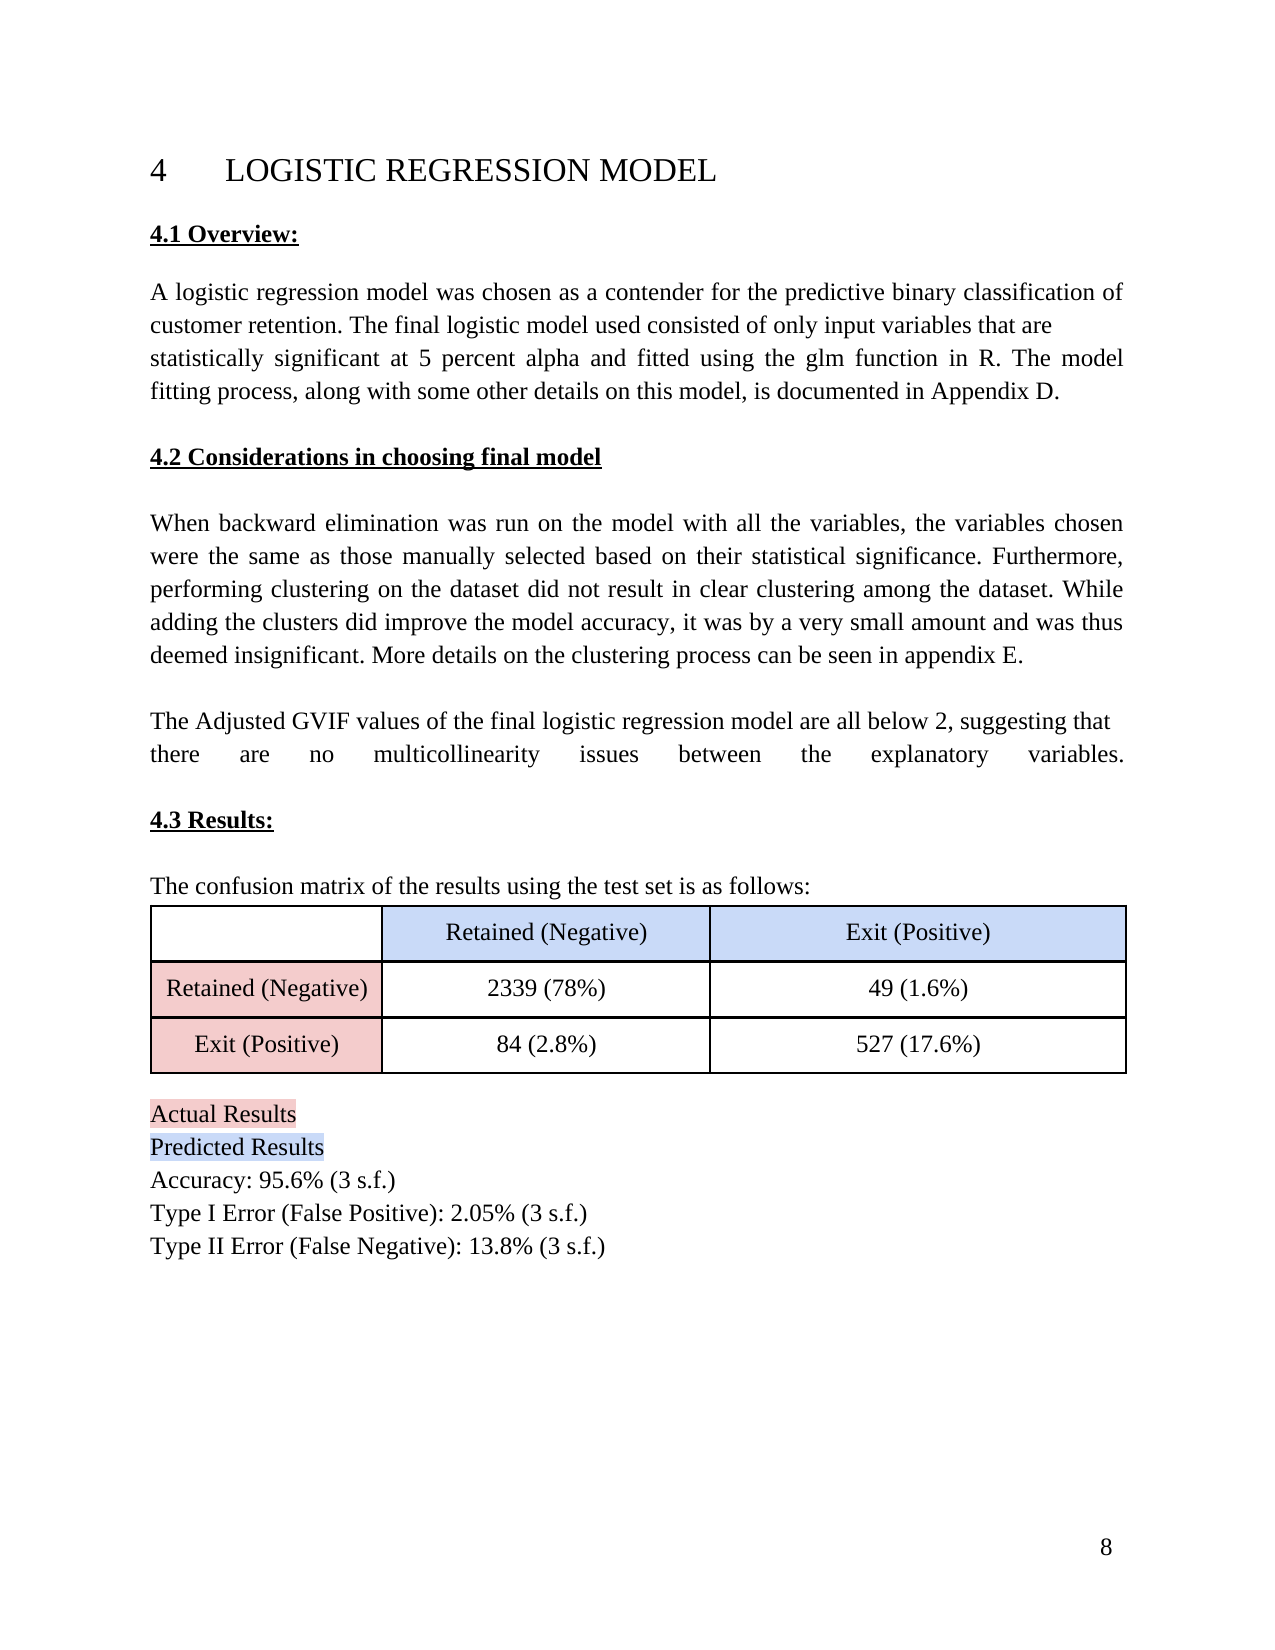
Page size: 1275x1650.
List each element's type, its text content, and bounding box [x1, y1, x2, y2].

text there are no multicollinearity issues between the explanatory variables. [150, 739, 1125, 801]
table_cell 2339 (78%) [383, 963, 709, 1016]
table_cell Retained (Negative) [152, 963, 381, 1016]
text When backward elimination was run on the model with all the variables, the variables chosen were the same as those manually selected based on their statistical significance. Furthermore, performing clustering on the dataset did not result in clear clustering among the dataset. While adding the clusters did improve the model accuracy, it was by a very small amount and was thus deemed insignificant. More details on the clustering process can be seen in appendix E. [150, 508, 1125, 669]
text A logistic regression model was chosen as a contender for the predictive binary classification of customer retention. The final logistic model used consisted of only input variables that are [150, 277, 1125, 339]
table_cell 527 (17.6%) [711, 1019, 1125, 1072]
subtitle 4 LOGISTIC REGRESSION MODEL [150, 150, 1125, 188]
table_header Retained (Negative) [383, 907, 709, 960]
text 4.3 Results: [150, 805, 1125, 834]
text 4.2 Considerations in choosing final model [150, 409, 1125, 471]
text statistically significant at 5 percent alpha and fitted using the glm function in R. The model fitting process, along with some other details on this model, is documented in Appendix D. [150, 343, 1125, 405]
table_cell 49 (1.6%) [711, 963, 1125, 1016]
text The confusion matrix of the results using the test set is as follows: [150, 871, 1125, 900]
text 4.1 Overview: [150, 219, 1125, 248]
table_header Exit (Positive) [711, 907, 1125, 960]
table_cell 84 (2.8%) [383, 1019, 709, 1072]
table_header [152, 907, 381, 960]
table_cell Exit (Positive) [152, 1019, 381, 1072]
text The Adjusted GVIF values of the final logistic regression model are all below 2, suggesting that [150, 706, 1125, 735]
text Actual Results Predicted Results Accuracy: 95.6% (3 s.f.) Type I Error (False Positive): 2.05% (3 s.f.) Type II Error (False Negative): 13.8% (3 s.f.) [150, 1099, 1125, 1260]
